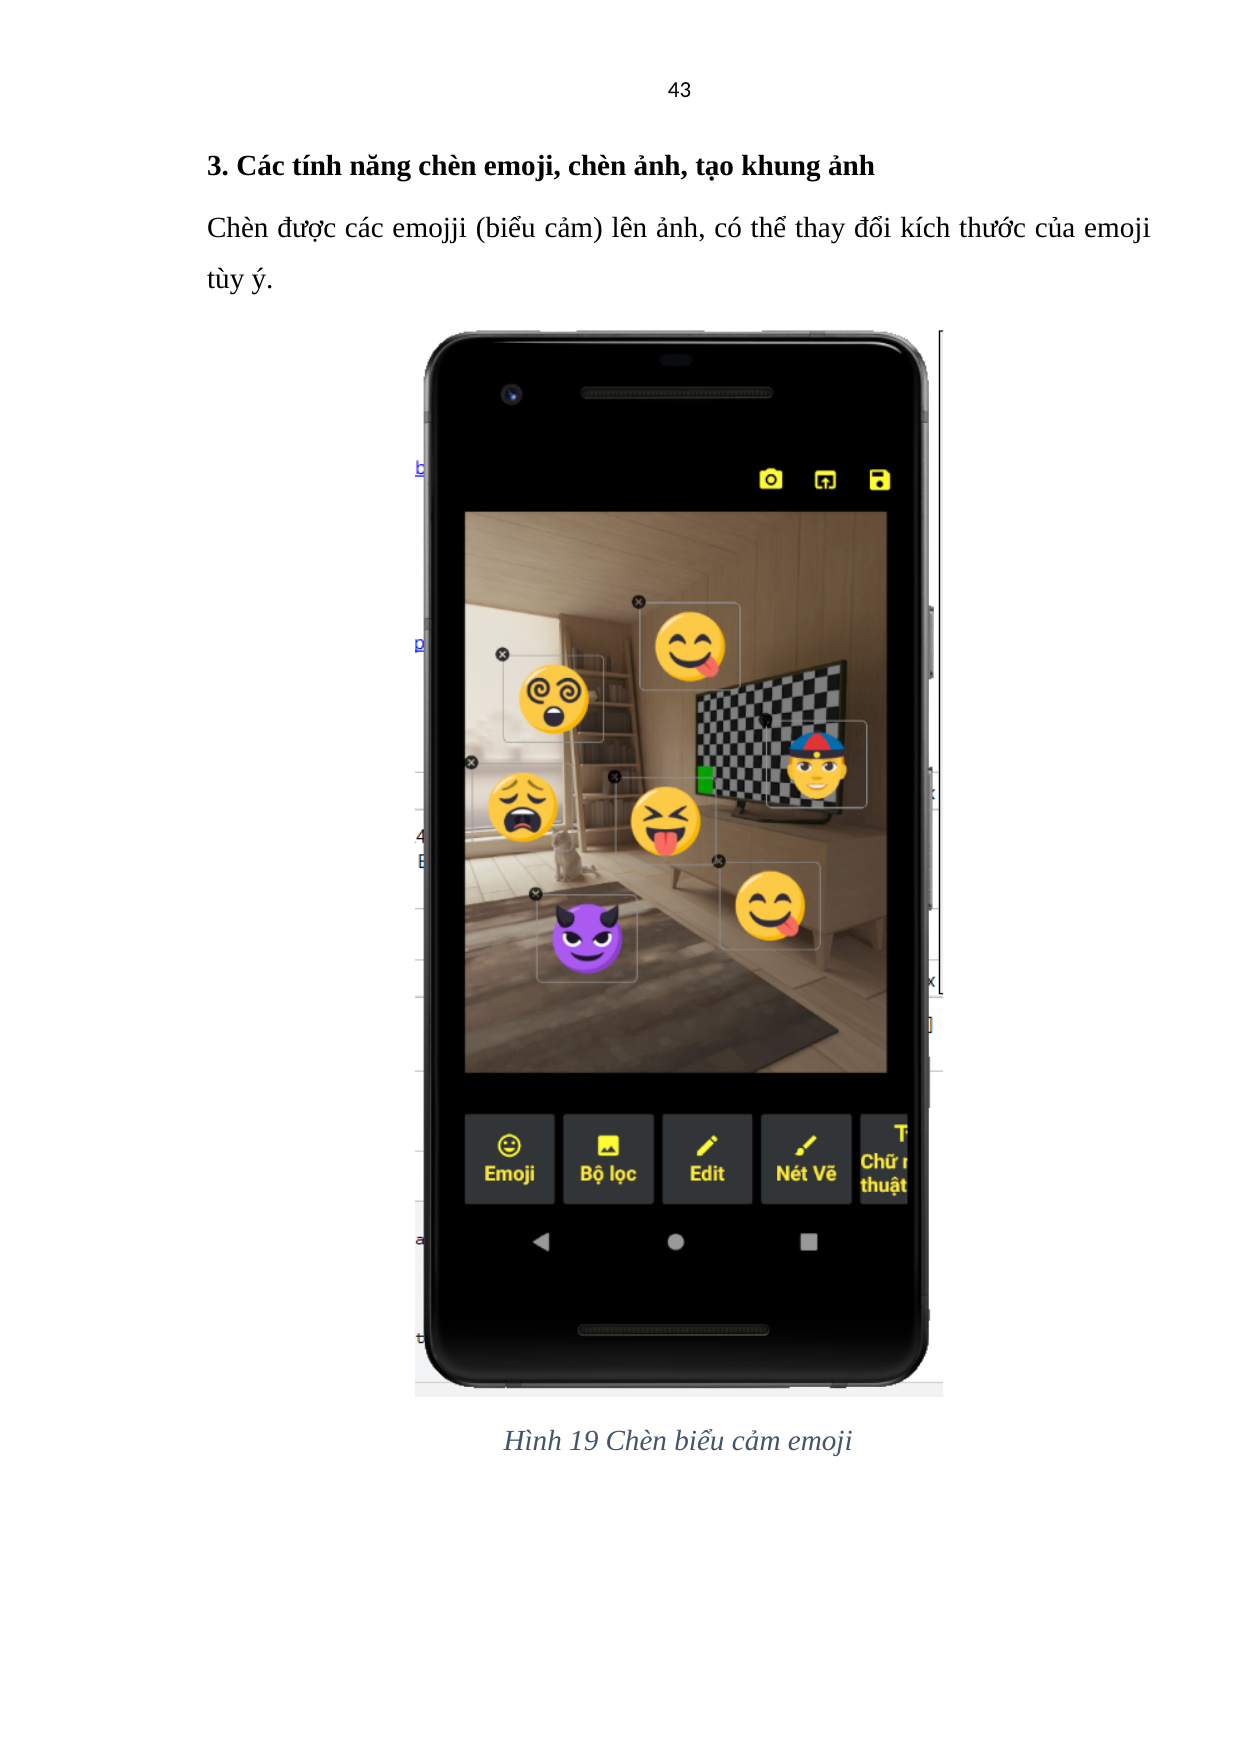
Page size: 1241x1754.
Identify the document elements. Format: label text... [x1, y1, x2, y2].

text Hình 19 Chèn biểu cảm emoji [207, 1423, 1152, 1457]
subtitle 3. Các tính năng chèn emoji, chèn ảnh, tạo khung ảnh [207, 148, 1152, 181]
picture [415, 323, 944, 1397]
text Chèn được các emojji (biểu cảm) lên ảnh, có thể thay đổi kích thước của emoji tùy ý. [207, 211, 1152, 294]
